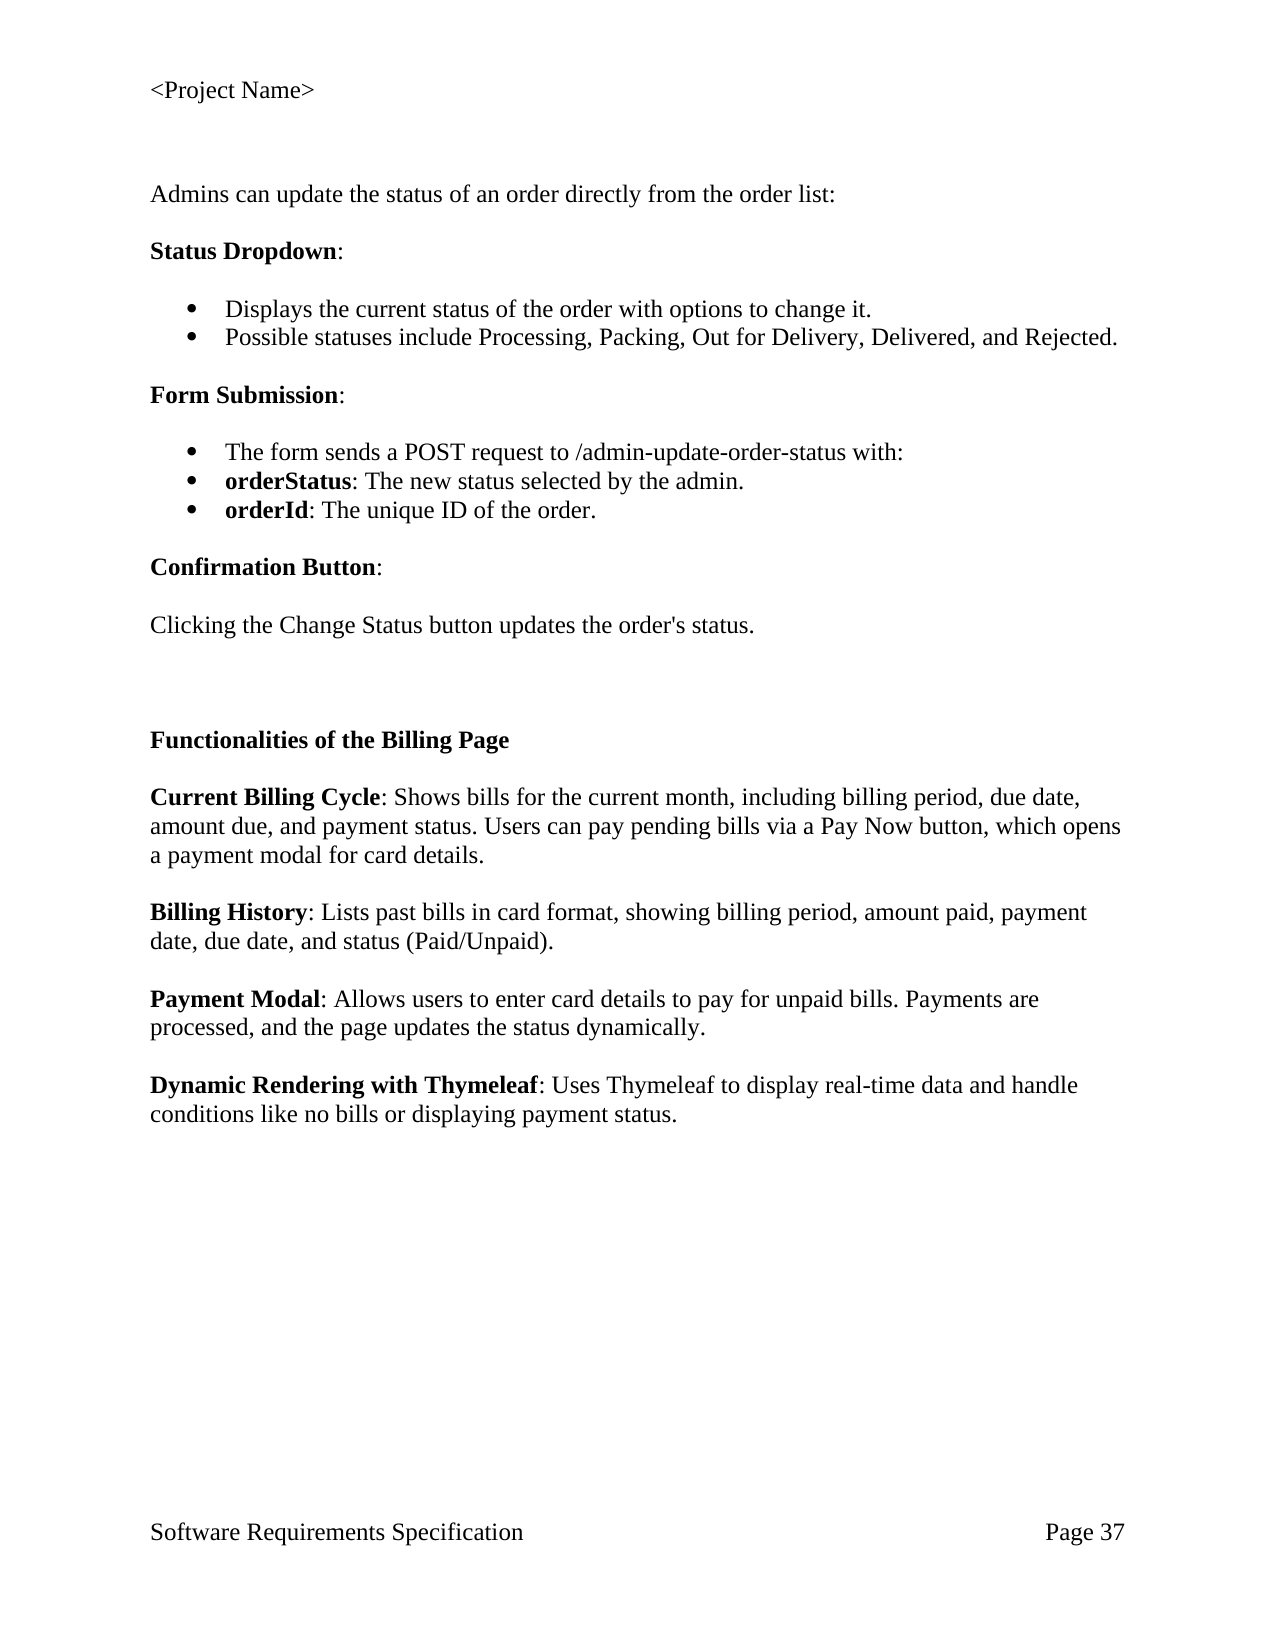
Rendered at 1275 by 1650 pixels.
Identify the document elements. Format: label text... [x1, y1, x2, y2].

text Billing History: Lists past bills in card format, showing billing period, amount paid, payment date, due date, and status (Paid/Unpaid). [150, 897, 1125, 955]
text Functionalities of the Billing Page [150, 725, 1125, 754]
text Status Dropdown: [150, 236, 1125, 265]
text Clicking the Change Status button updates the order's status. [150, 610, 1125, 639]
list The form sends a POST request to /admin-update-order-status with: [187, 437, 1125, 466]
list orderStatus: The new status selected by the admin. [187, 466, 1125, 495]
list orderId: The unique ID of the order. [187, 495, 1125, 524]
text Dynamic Rendering with Thymeleaf: Uses Thymeleaf to display real-time data and handle conditions like no bills or displaying payment status. [150, 1070, 1125, 1127]
text Payment Modal: Allows users to enter card details to pay for unpaid bills. Payments are processed, and the page updates the status dynamically. [150, 984, 1125, 1041]
text Confirmation Button: [150, 552, 1125, 581]
text Admins can update the status of an order directly from the order list: [150, 179, 1125, 207]
list Displays the current status of the order with options to change it. [187, 294, 1125, 322]
text Current Billing Cycle: Shows bills for the current month, including billing period, due date, amount due, and payment status. Users can pay pending bills via a Pay Now button, which opens a payment modal for card details. [150, 782, 1125, 869]
list Possible statuses include Processing, Packing, Out for Delivery, Delivered, and Rejected. [187, 322, 1125, 351]
text Form Submission: [150, 380, 1125, 409]
